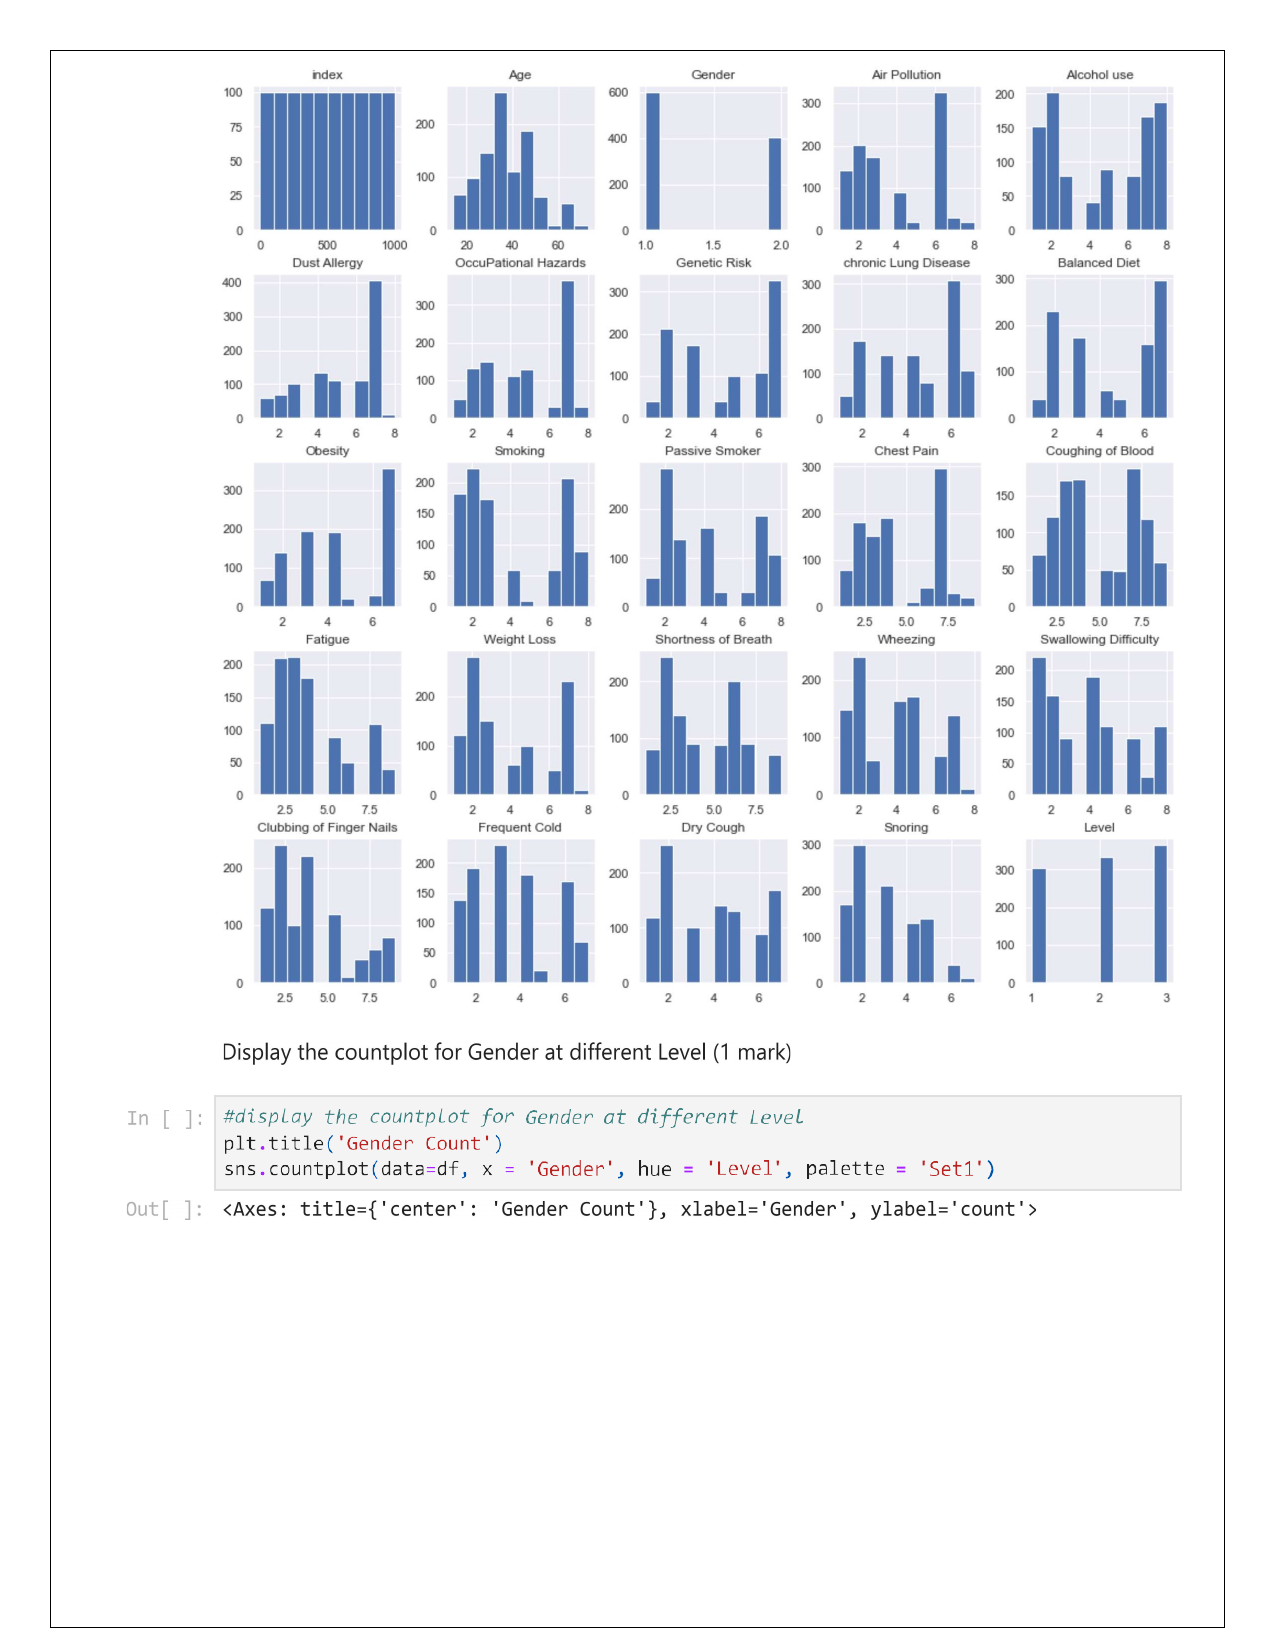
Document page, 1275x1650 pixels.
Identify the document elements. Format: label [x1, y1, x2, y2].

picture [223, 1200, 1037, 1220]
picture [718, 1160, 772, 1175]
picture [930, 1161, 973, 1176]
picture [223, 1108, 514, 1179]
picture [750, 1110, 793, 1124]
picture [604, 1109, 626, 1124]
picture [638, 1108, 738, 1128]
picture [218, 66, 1175, 1003]
picture [126, 1200, 201, 1220]
picture [223, 1042, 791, 1065]
picture [128, 1110, 202, 1129]
picture [526, 1109, 593, 1124]
picture [807, 1164, 827, 1179]
picture [639, 1160, 671, 1176]
picture [538, 1160, 604, 1176]
picture [830, 1160, 884, 1175]
